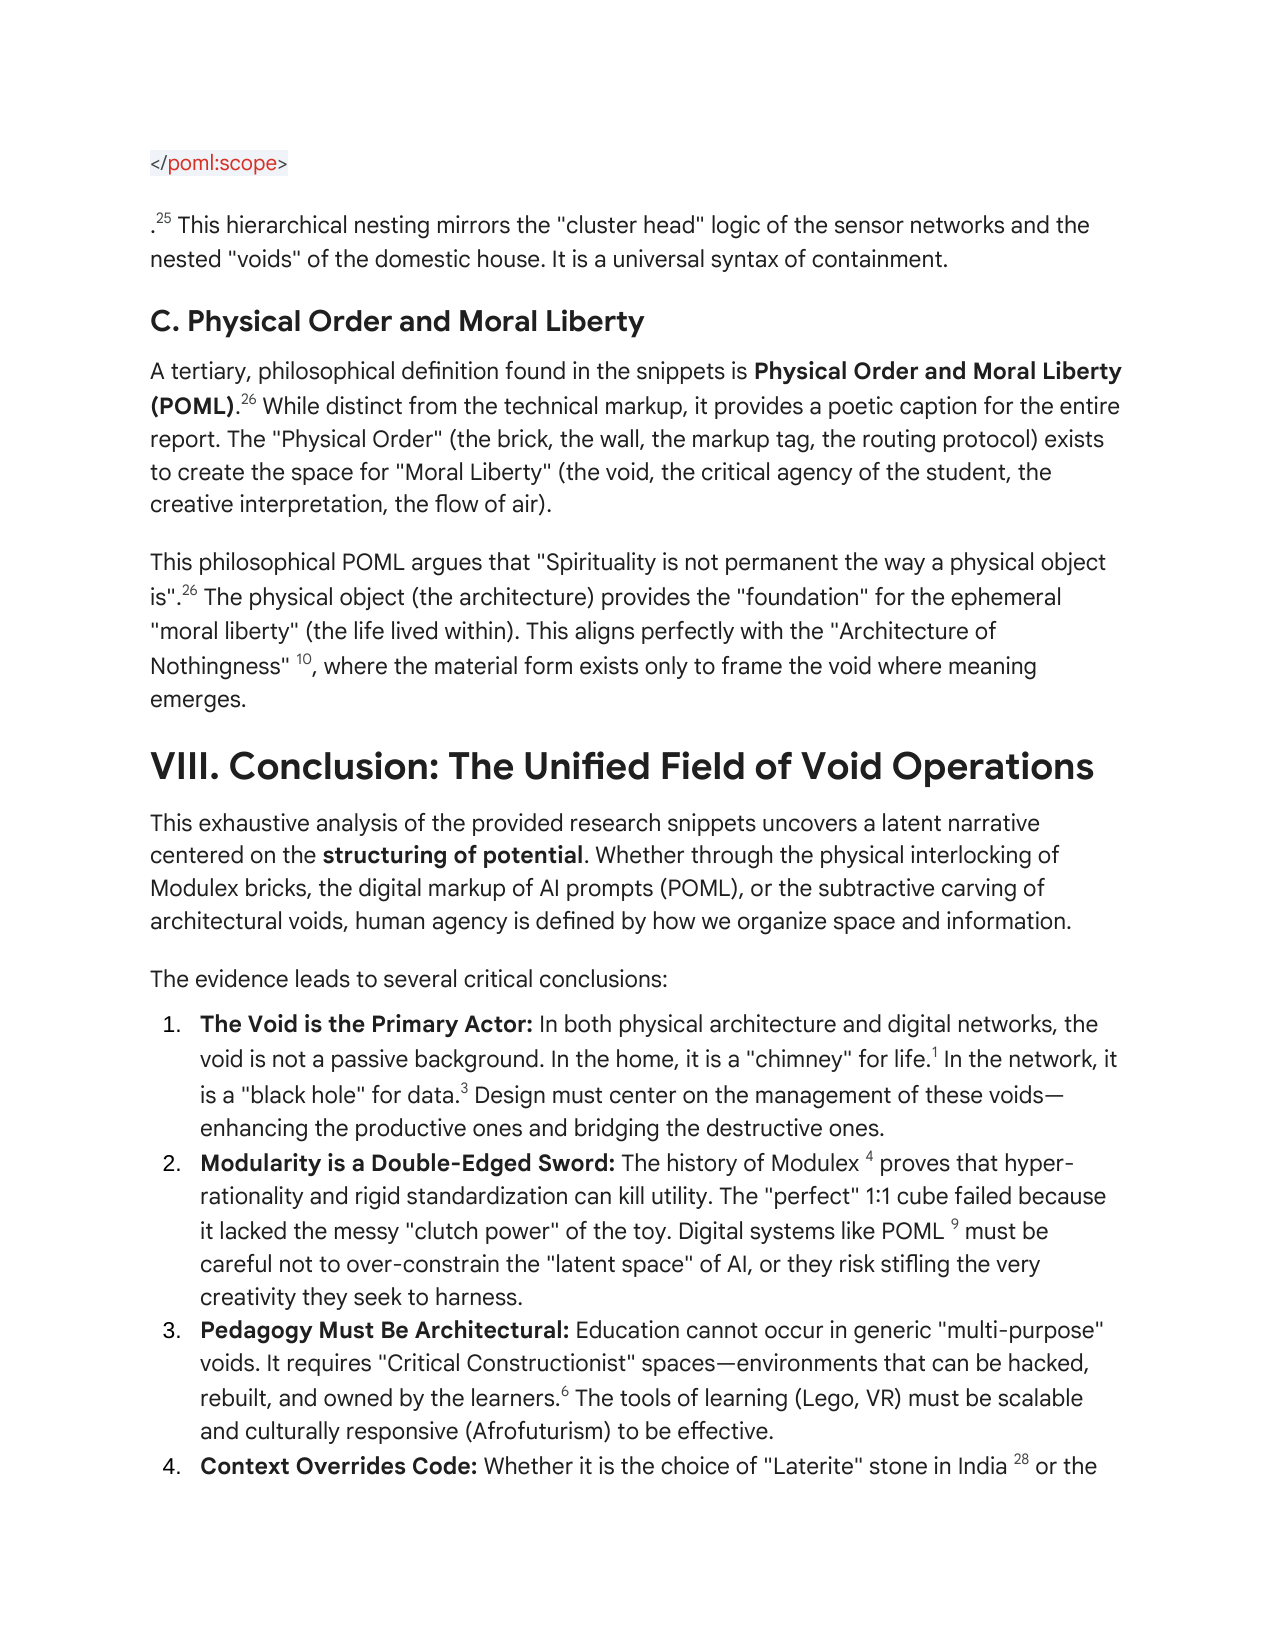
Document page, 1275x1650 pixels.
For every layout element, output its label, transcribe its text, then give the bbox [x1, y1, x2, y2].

text A tertiary, philosophical definition found in the snippets is Physical Order and Moral Liberty (POML).26 While distinct from the technical markup, it provides a poetic caption for the entire report. The "Physical Order" (the brick, the wall, the markup tag, the routing protocol) exists to create the space for "Moral Liberty" (the void, the critical agency of the student, the creative interpretation, the flow of air). [150, 357, 1125, 519]
list The Void is the Primary Actor: In both physical architecture and digital networks, the void is not a passive background. In the home, it is a "chimney" for life.1 In the network, it is a "black hole" for data.3 Design must center on the management of these voids—enhancing the productive ones and bridging the destructive ones. [162, 1010, 1125, 1143]
text .25 This hierarchical nesting mirrors the "cluster head" logic of the sensor networks and the nested "voids" of the domestic house. It is a universal syntax of containment. [150, 210, 1125, 274]
subtitle VIII. Conclusion: The Unified Field of Void Operations [150, 743, 1125, 790]
list Pedagogy Must Be Architectural: Education cannot occur in generic "multi-purpose" voids. It requires "Critical Constructionist" spaces—environments that can be hacked, rebuilt, and owned by the learners.6 The tools of learning (Lego, VR) must be scalable and culturally responsive (Afrofuturism) to be effective. [162, 1316, 1125, 1446]
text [150, 150, 1125, 206]
subtitle C. Physical Order and Moral Liberty [150, 303, 1125, 339]
text This exhaustive analysis of the provided research snippets uncovers a latent narrative centered on the structuring of potential. Whether through the physical interlocking of Modulex bricks, the digital markup of AI prompts (POML), or the subtractive carving of architectural voids, human agency is defined by how we organize space and information. [150, 809, 1125, 936]
text The evidence leads to several critical conclusions: [150, 965, 1125, 994]
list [162, 1450, 1125, 1481]
list Modularity is a Double-Edged Sword: The history of Modulex 4 proves that hyper-rationality and rigid standardization can kill utility. The "perfect" 1:1 cube failed because it lacked the messy "clutch power" of the toy. Digital systems like POML 9 must be careful not to over-constrain the "latent space" of AI, or they risk stifling the very creativity they seek to harness. [162, 1147, 1125, 1312]
text This philosophical POML argues that "Spirituality is not permanent the way a physical object is".26 The physical object (the architecture) provides the "foundation" for the ephemeral "moral liberty" (the life lived within). This aligns perfectly with the "Architecture of Nothingness" 10, where the material form exists only to frame the void where meaning emerges. [150, 548, 1125, 714]
